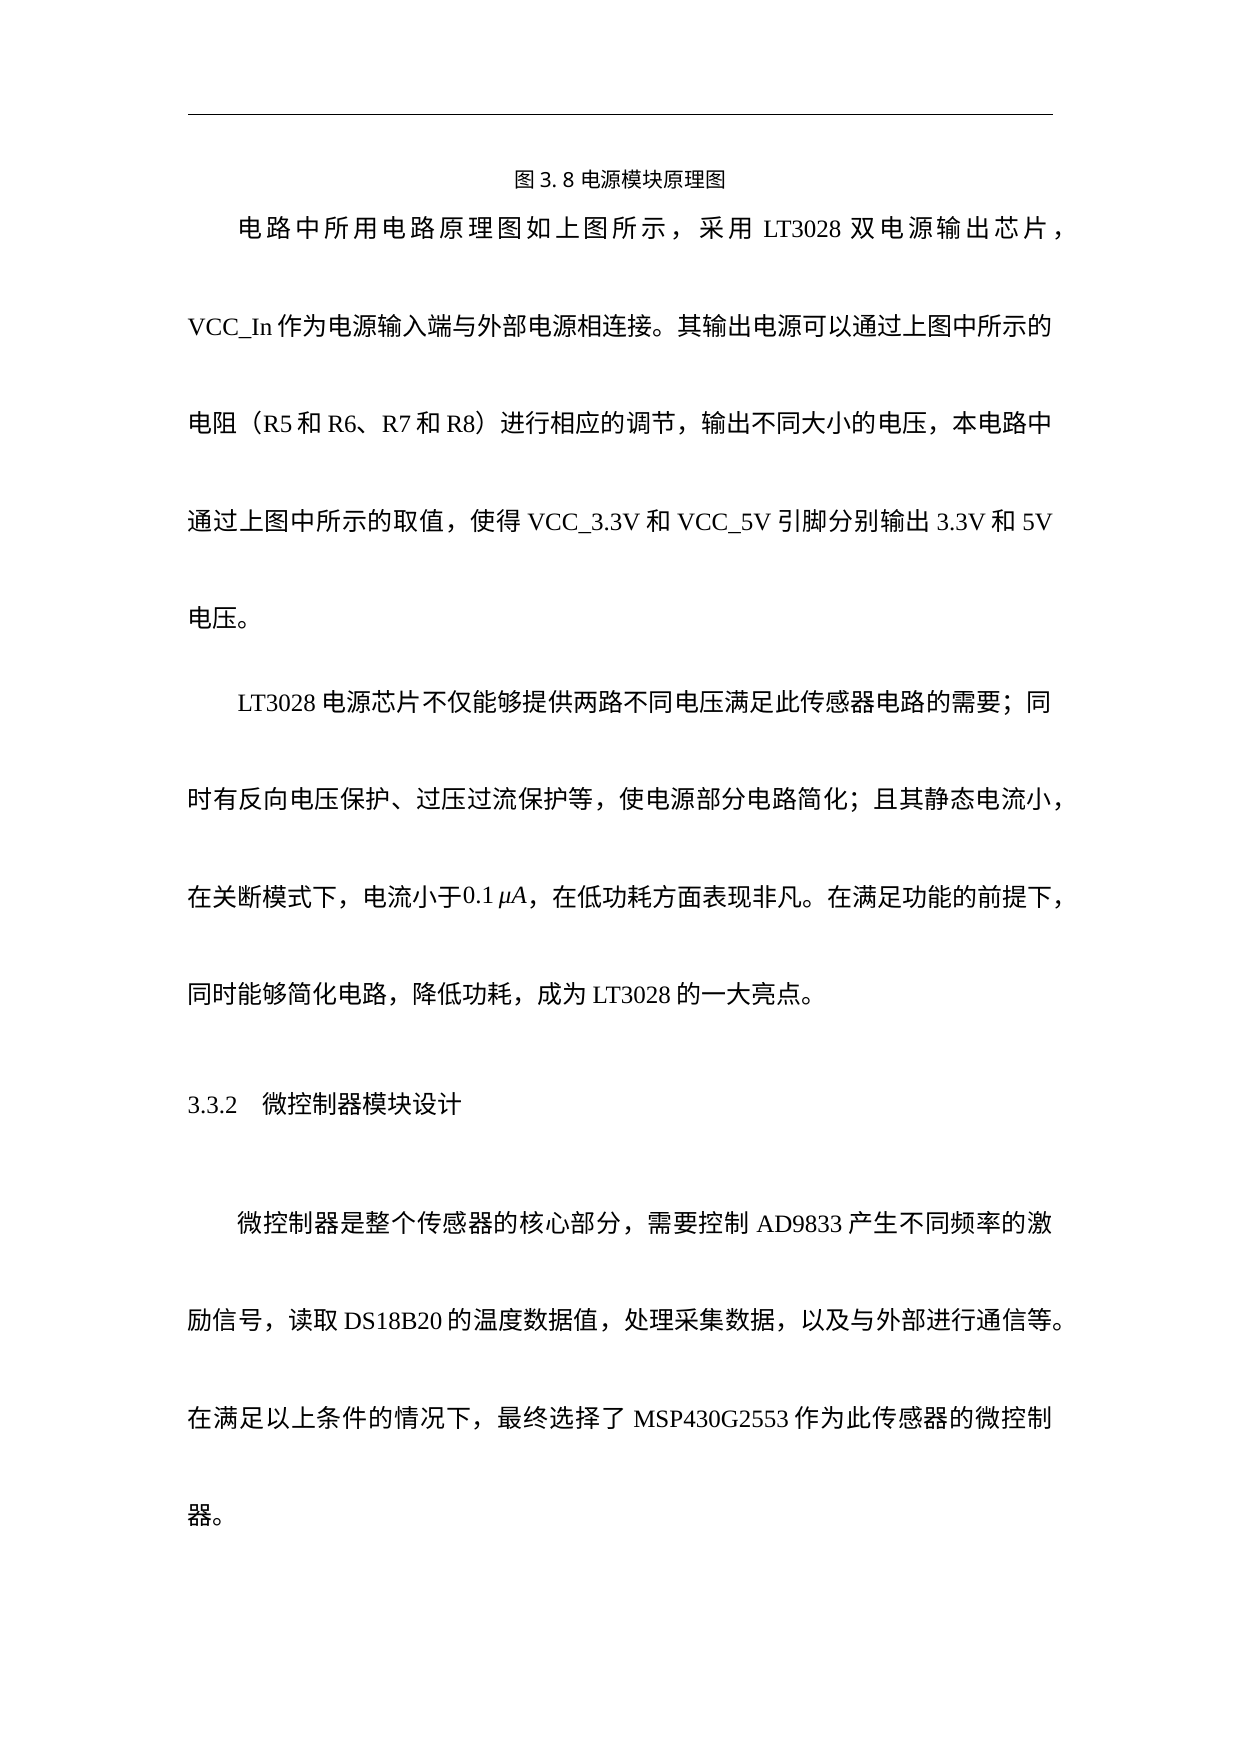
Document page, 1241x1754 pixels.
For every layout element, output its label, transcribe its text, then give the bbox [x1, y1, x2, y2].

list 微控制器模块设计 [187, 1070, 1053, 1135]
text 微控制器是整个传感器的核心部分，需要控制AD9833产生不同频率的激励信号，读取DS18B20的温度数据值，处理采集数据，以及与外部进行通信等。在满足以上条件的情况下，最终选择了MSP430G2553作为此传感器的微控制器。 [187, 1189, 1053, 1546]
text 电路中所用电路原理图如上图所示，采用LT3028双电源输出芯片，VCC_In作为电源输入端与外部电源相连接。其输出电源可以通过上图中所示的电阻（R5和R6、R7和R8）进行相应的调节，输出不同大小的电压，本电路中通过上图中所示的取值，使得VCC_3.3V和VCC_5V引脚分别输出3.3V和5V电压。 [187, 194, 1053, 649]
text 图3. 8 电源模块原理图 [187, 162, 1053, 194]
text LT3028电源芯片不仅能够提供两路不同电压满足此传感器电路的需要；同时有反向电压保护、过压过流保护等，使电源部分电路简化；且其静态电流小，在关断模式下，电流小于，在低功耗方面表现非凡。在满足功能的前提下，同时能够简化电路，降低功耗，成为LT3028的一大亮点。 [187, 668, 1053, 1025]
